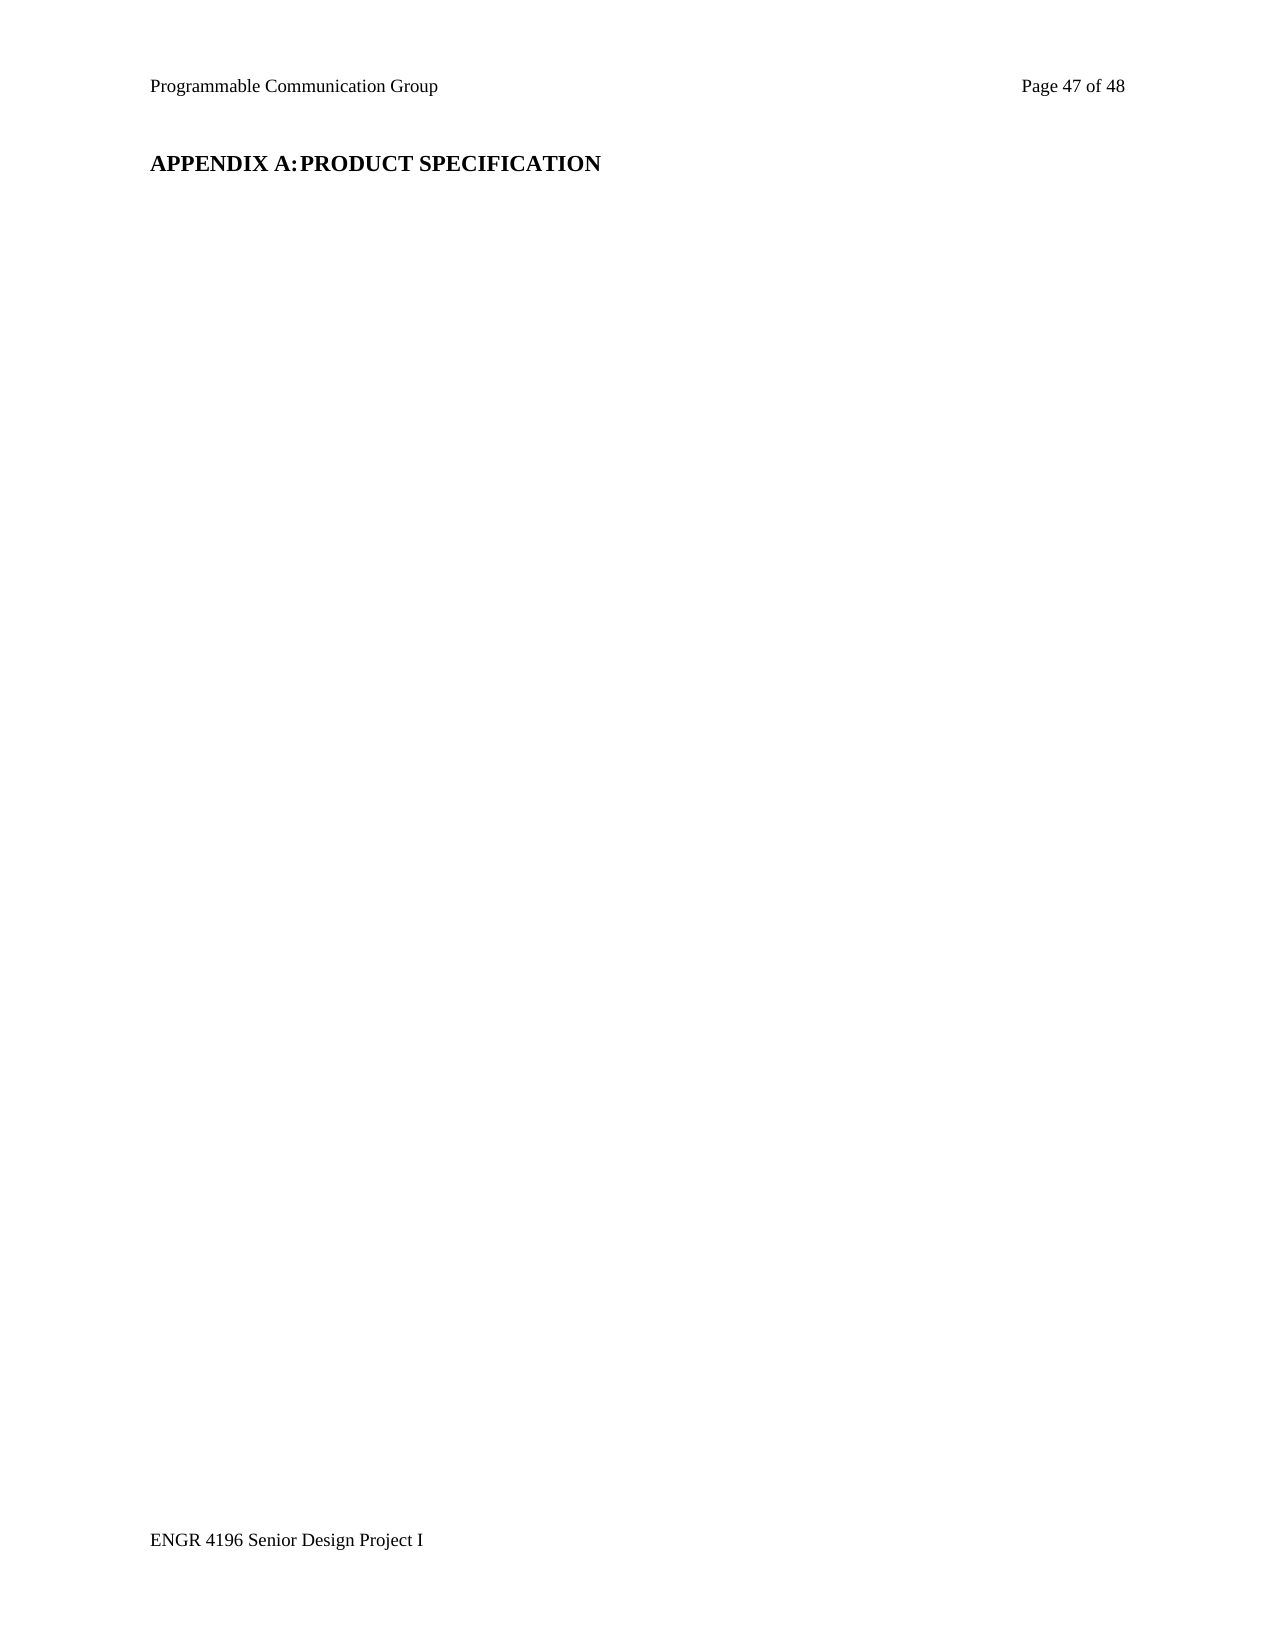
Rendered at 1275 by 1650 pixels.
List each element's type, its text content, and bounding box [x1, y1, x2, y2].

list Product SPECIFICATION [150, 150, 1125, 176]
